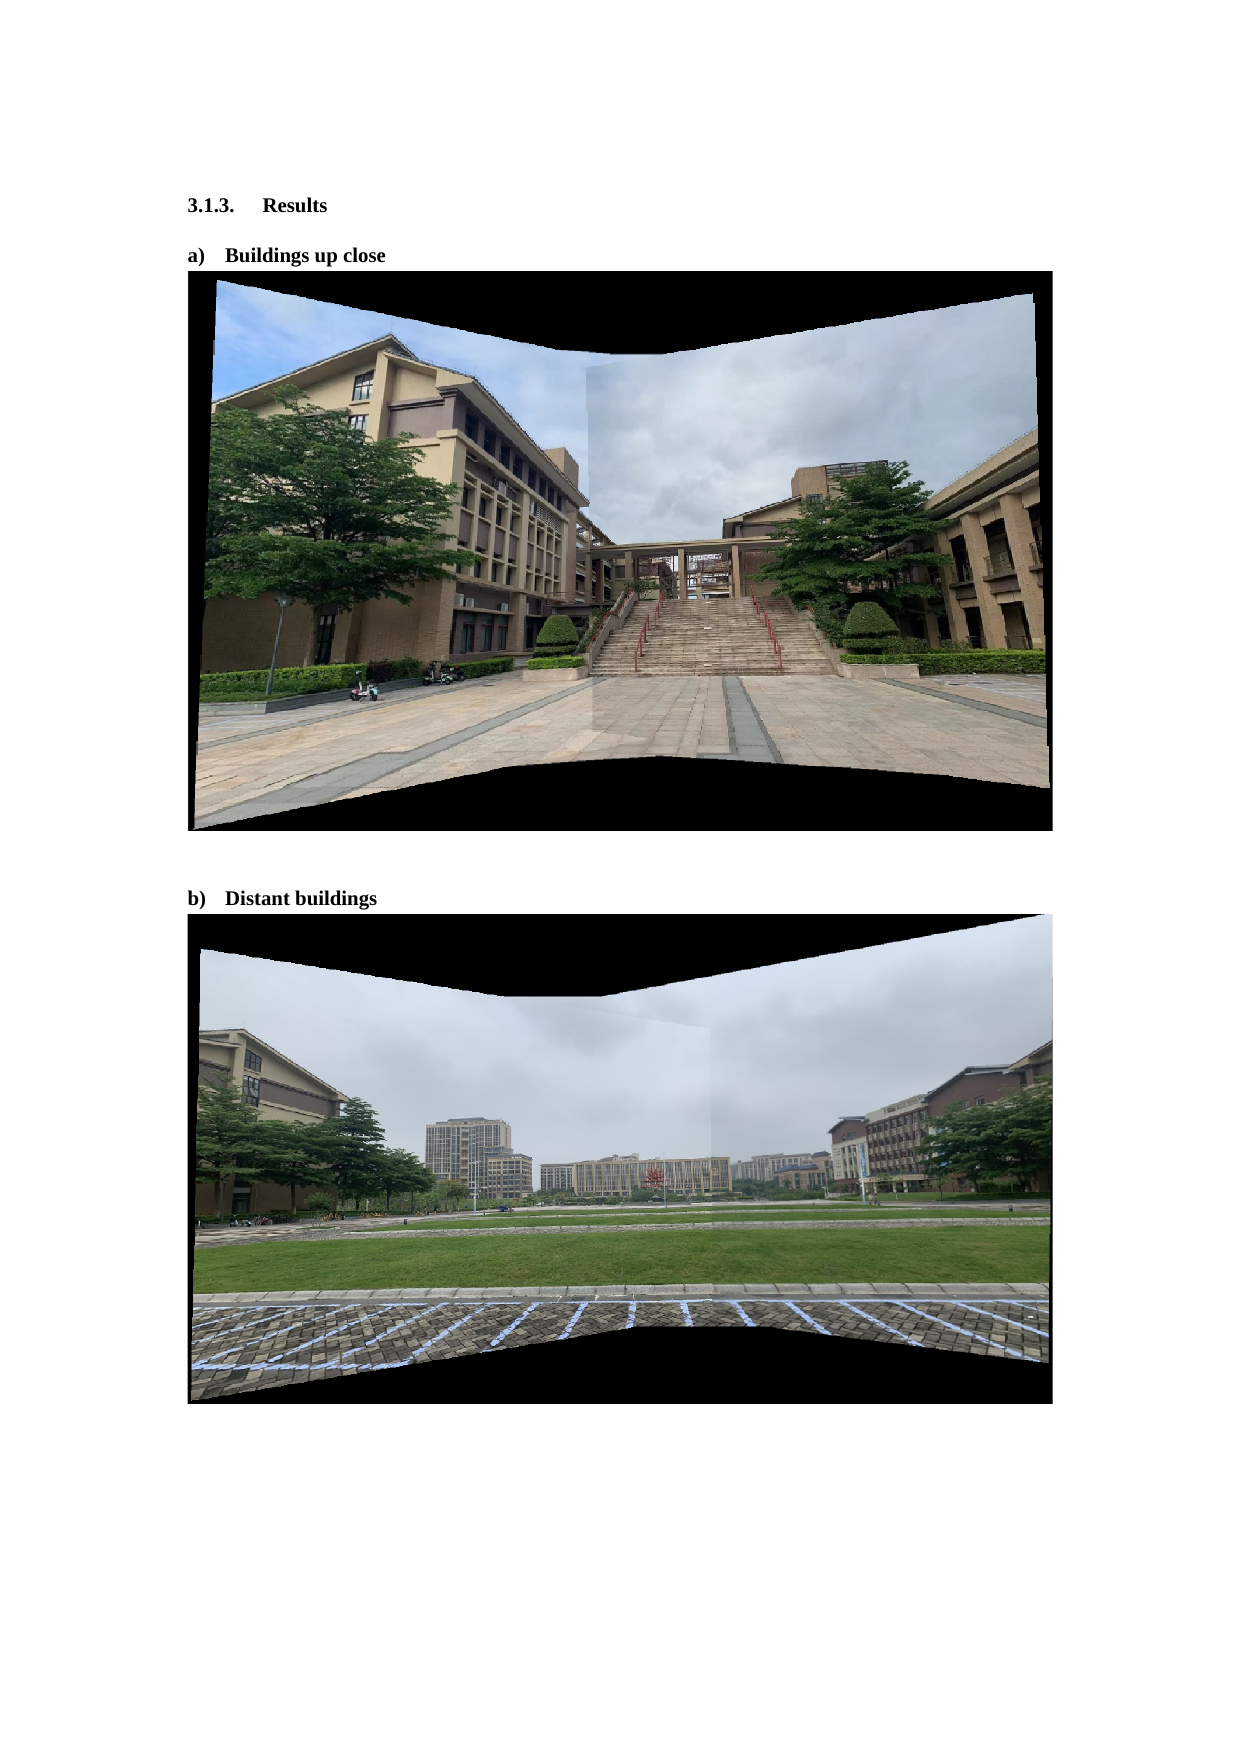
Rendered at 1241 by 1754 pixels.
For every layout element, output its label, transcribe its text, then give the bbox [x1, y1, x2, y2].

picture [187, 914, 1053, 1404]
list Distant buildings [187, 882, 1053, 914]
list Buildings up close [187, 239, 1053, 271]
subtitle Results [187, 189, 1053, 222]
picture [187, 271, 1053, 831]
